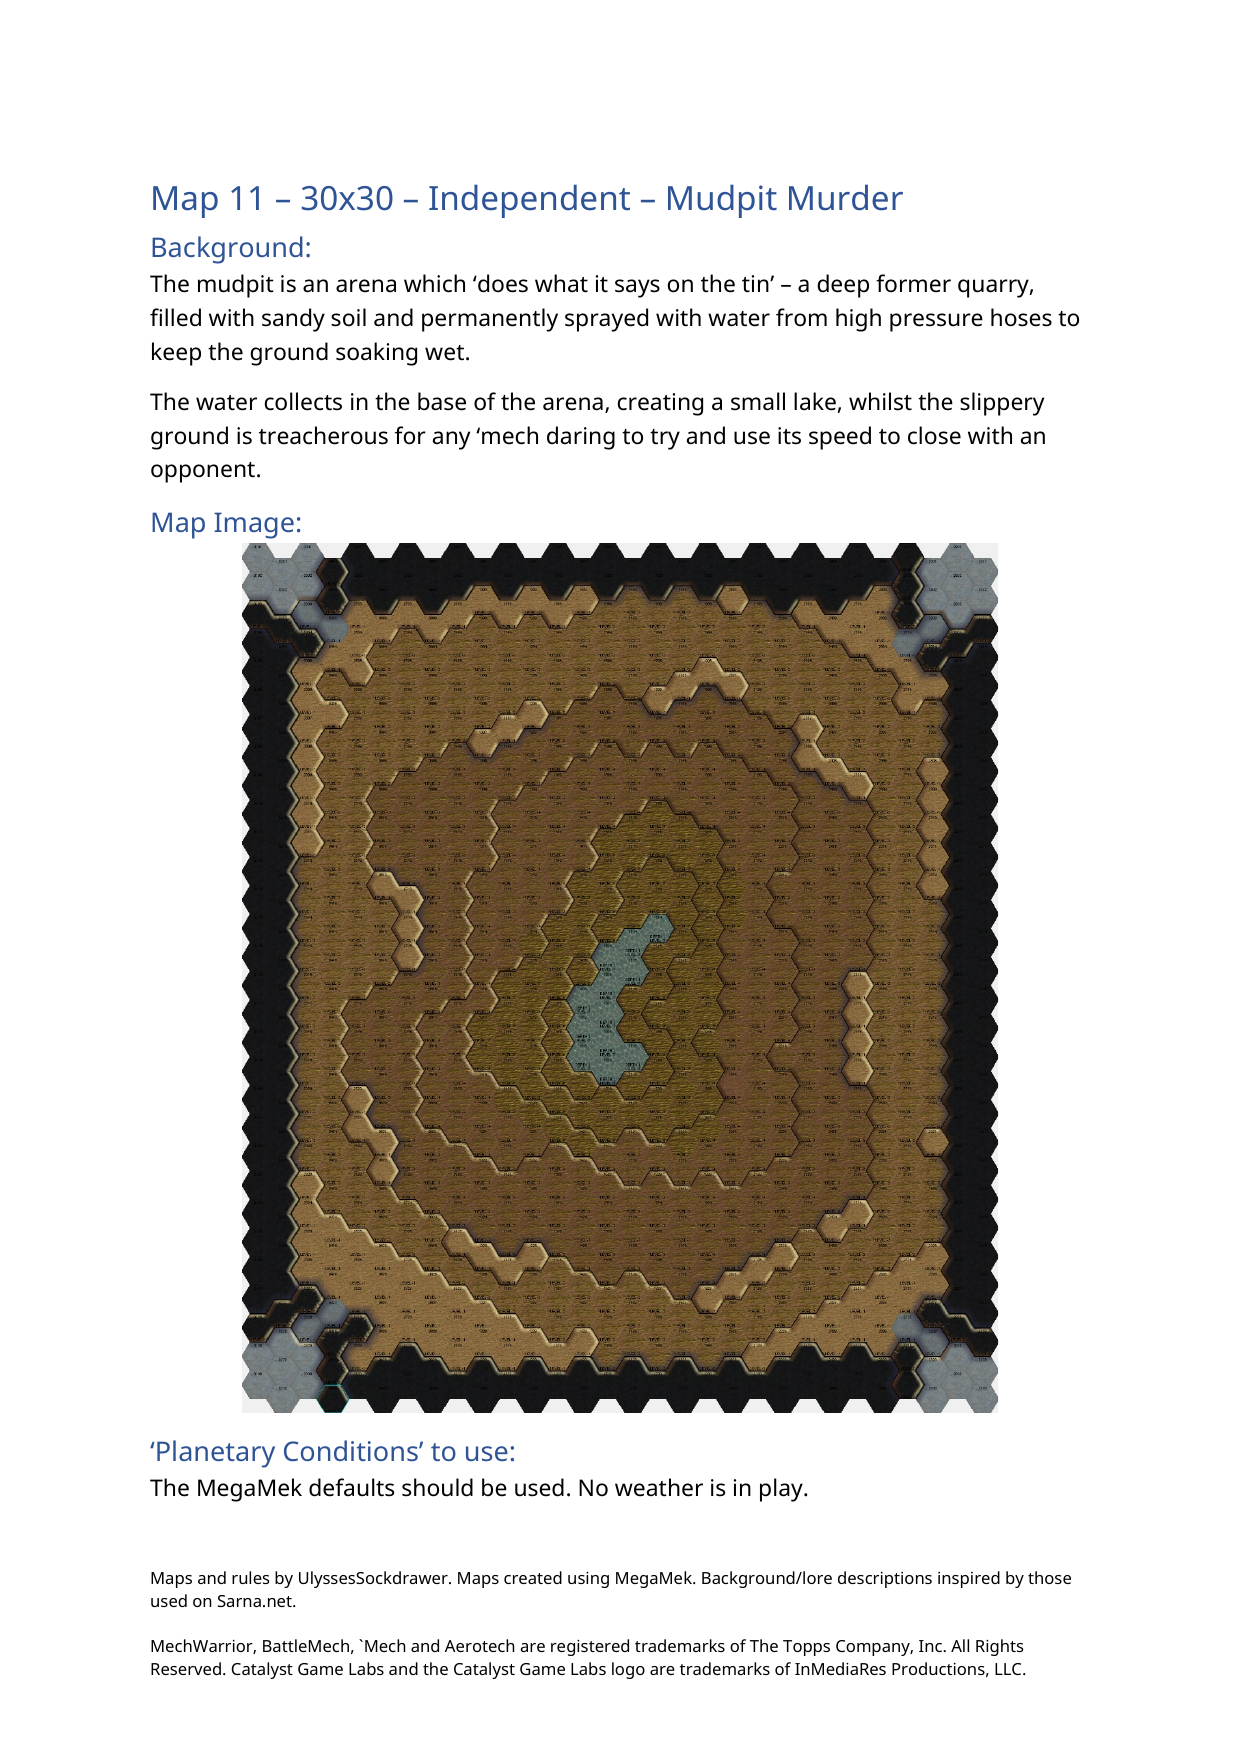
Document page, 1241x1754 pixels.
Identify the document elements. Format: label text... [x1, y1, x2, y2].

subtitle ‘Planetary Conditions’ to use: [150, 1432, 1090, 1469]
text The water collects in the base of the arena, creating a small lake, whilst the slippery ground is treacherous for any ‘mech daring to try and use its speed to close with an opponent. [150, 386, 1090, 484]
picture [242, 543, 999, 1413]
text The mudpit is an arena which ‘does what it says on the tin’ – a deep former quarry, filled with sandy soil and permanently sprayed with water from high pressure hoses to keep the ground soaking wet. [150, 268, 1090, 367]
subtitle Map Image: [150, 504, 1090, 541]
subtitle Background: [150, 228, 1090, 265]
text The MegaMek defaults should be used. No weather is in play. [150, 1472, 1090, 1503]
subtitle Map 11 – 30x30 – Independent – Mudpit Murder [150, 175, 1090, 220]
